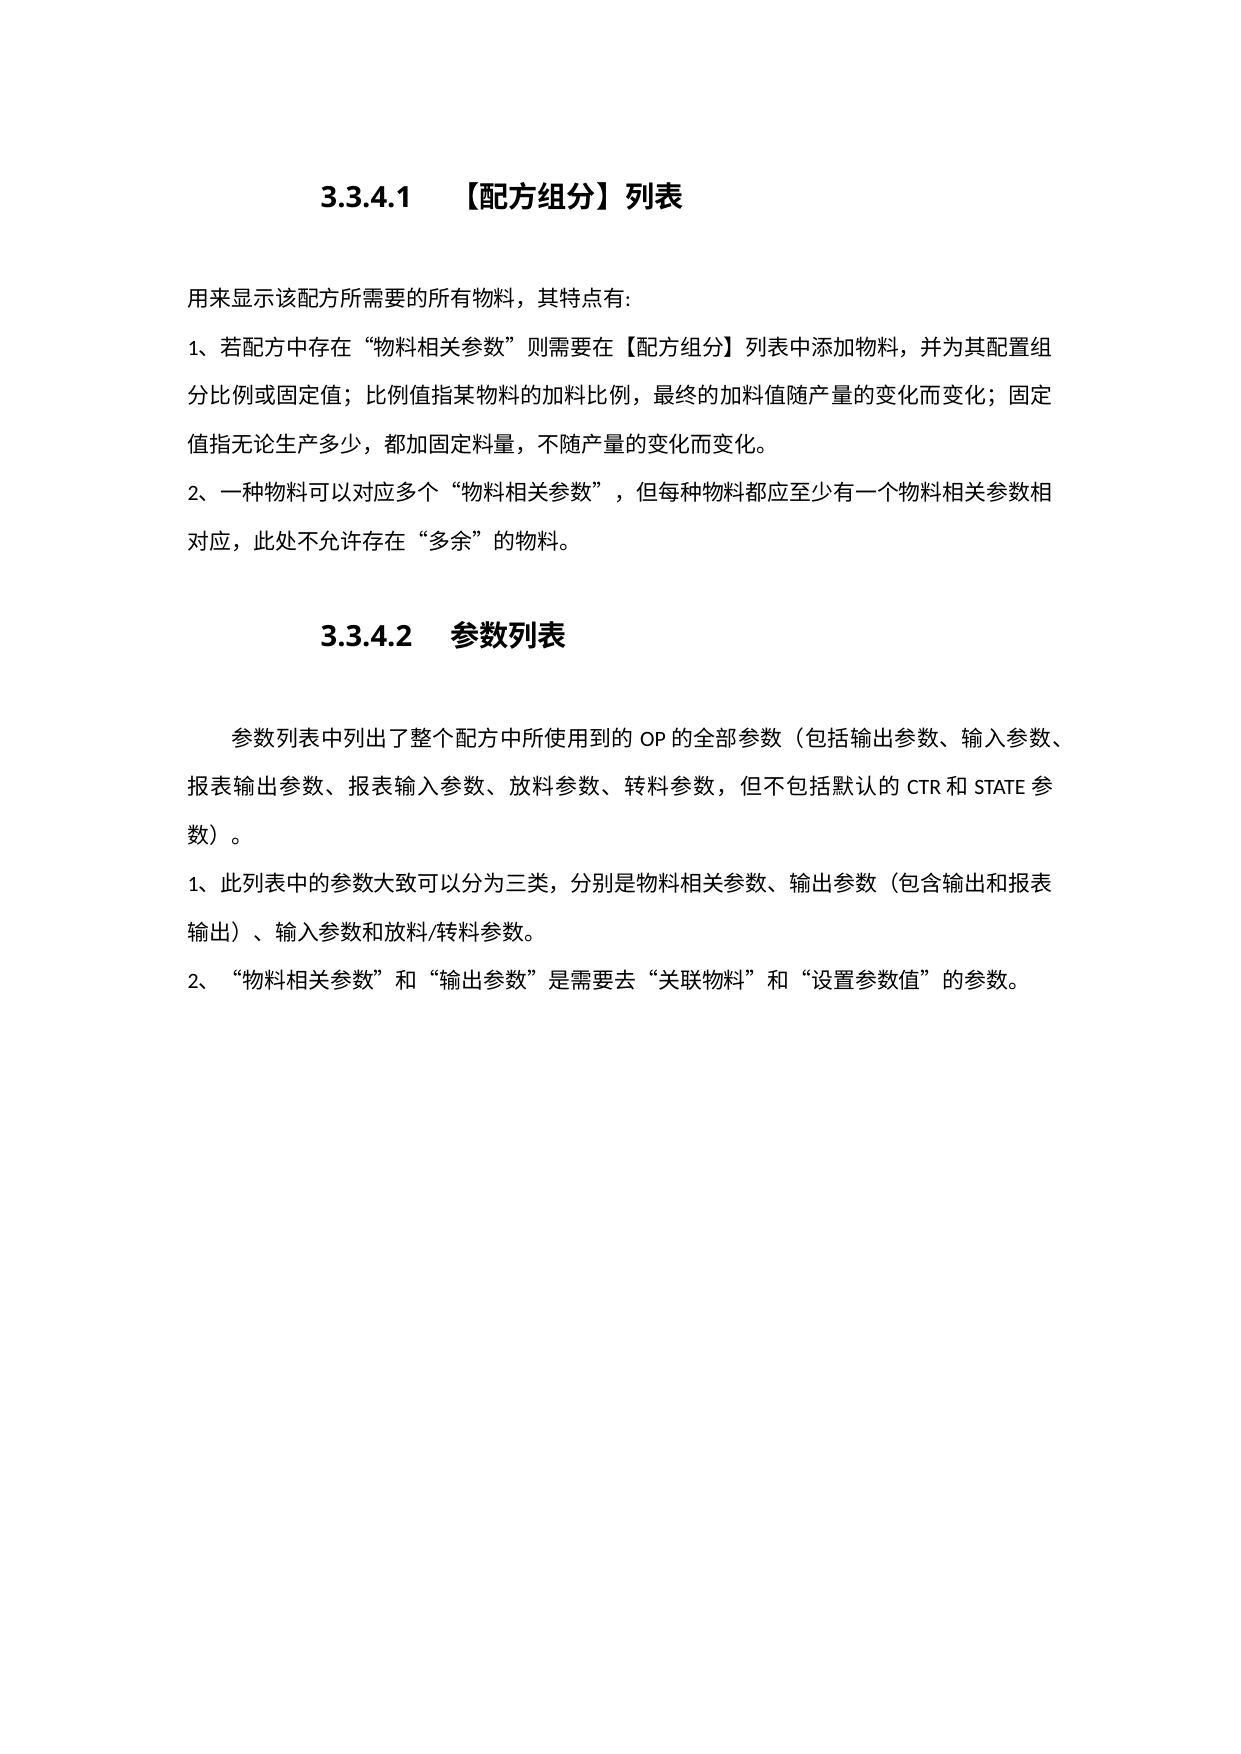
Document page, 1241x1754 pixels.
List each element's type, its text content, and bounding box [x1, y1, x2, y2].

subtitle 【配方组分】列表 [320, 162, 1053, 227]
text 2、“物料相关参数”和“输出参数”是需要去“关联物料”和“设置参数值”的参数。 [187, 963, 1053, 996]
text 用来显示该配方所需要的所有物料，其特点有: [187, 281, 1053, 313]
text 参数列表中列出了整个配方中所使用到的OP的全部参数（包括输出参数、输入参数、报表输出参数、报表输入参数、放料参数、转料参数，但不包括默认的CTR和STATE参数）。 [187, 720, 1053, 850]
text 1、此列表中的参数大致可以分为三类，分别是物料相关参数、输出参数（包含输出和报表输出）、输入参数和放料/转料参数。 [187, 866, 1053, 947]
text 2、一种物料可以对应多个“物料相关参数”，但每种物料都应至少有一个物料相关参数相对应，此处不允许存在“多余”的物料。 [187, 475, 1053, 556]
subtitle 参数列表 [320, 601, 1053, 666]
text 1、若配方中存在“物料相关参数”则需要在【配方组分】列表中添加物料，并为其配置组分比例或固定值；比例值指某物料的加料比例，最终的加料值随产量的变化而变化；固定值指无论生产多少，都加固定料量，不随产量的变化而变化。 [187, 329, 1053, 459]
